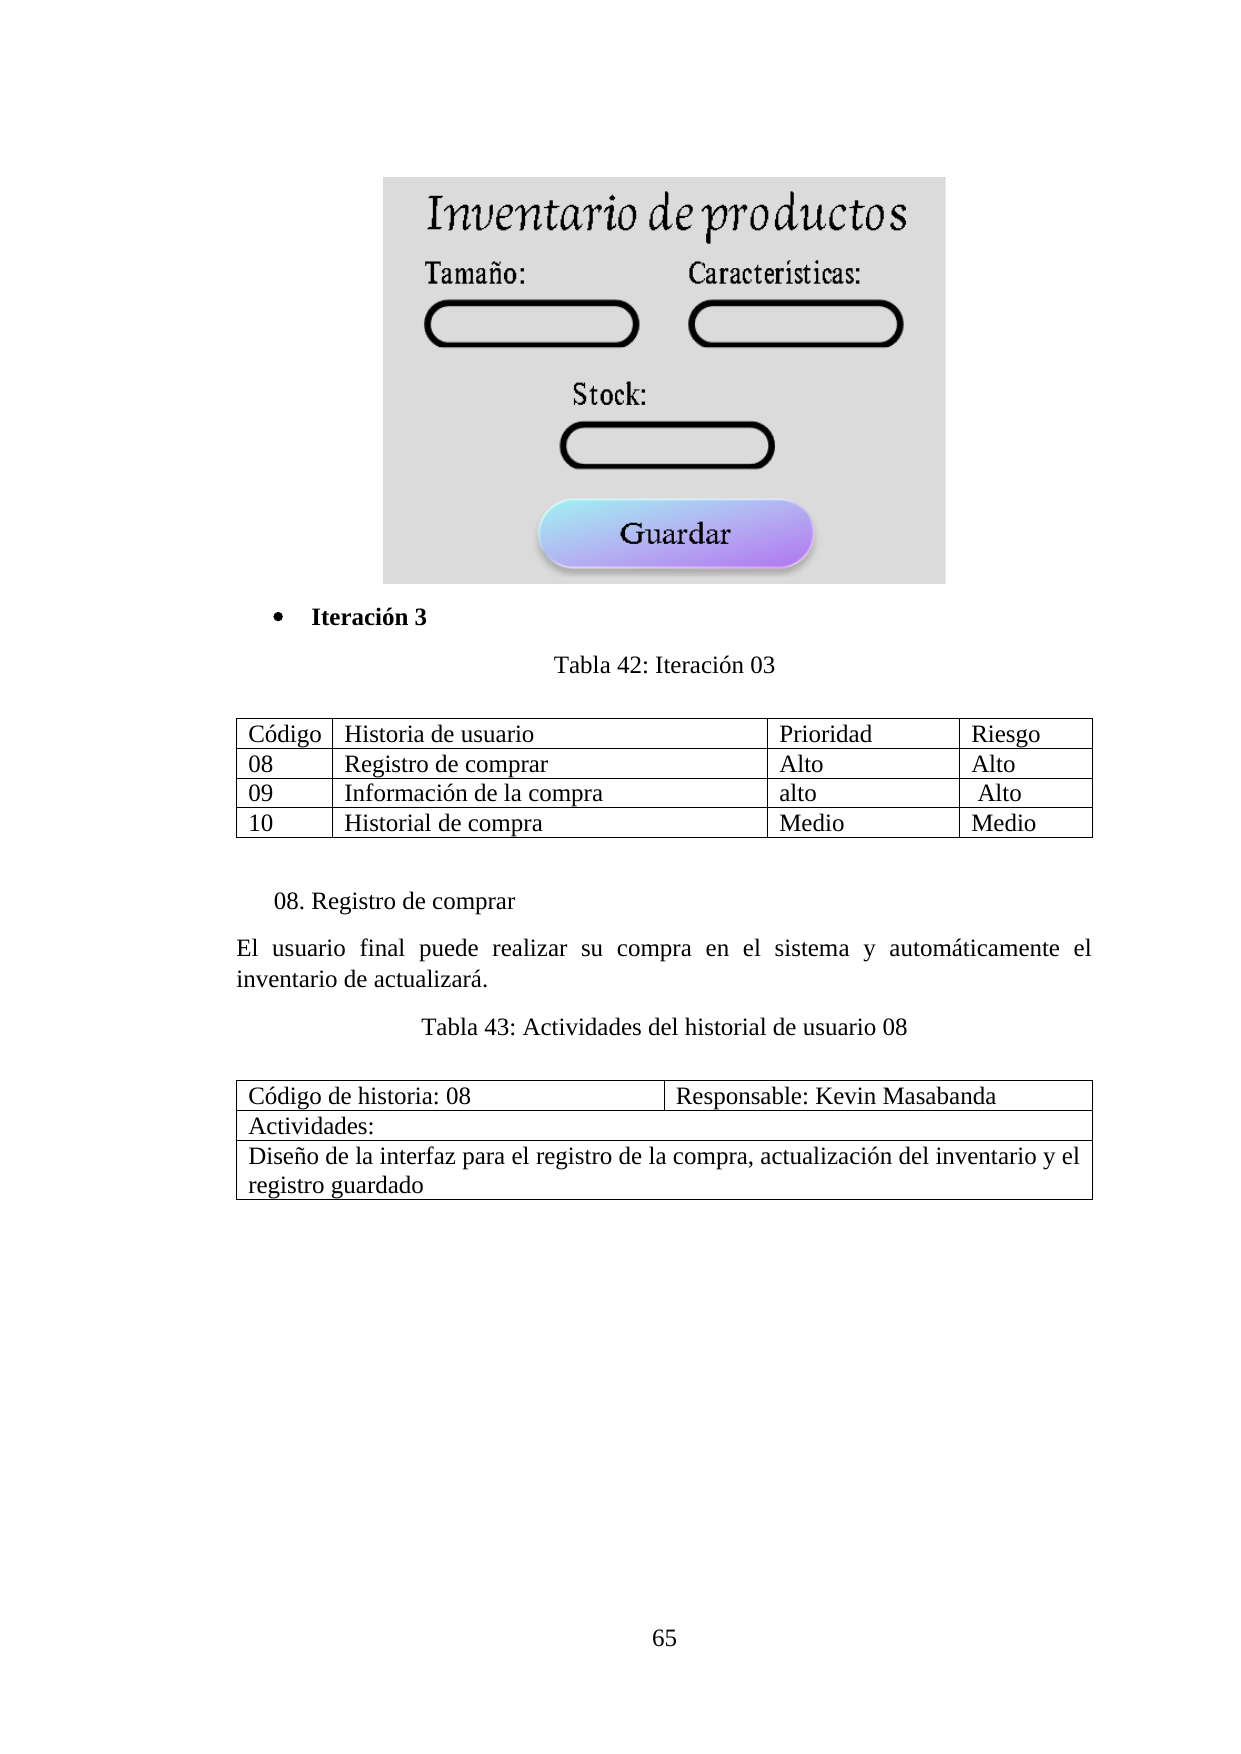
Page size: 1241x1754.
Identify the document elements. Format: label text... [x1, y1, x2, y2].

table_cell 10 [237, 808, 332, 837]
table_header Responsable: Kevin Masabanda [665, 1081, 1092, 1110]
table_cell Alto [768, 749, 959, 777]
text Tabla 42: Iteración 03 [236, 650, 1092, 678]
table_cell Registro de comprar [333, 749, 767, 777]
table_cell Alto [960, 779, 1092, 807]
table_header Prioridad [768, 719, 959, 748]
table_header Historia de usuario [333, 719, 767, 748]
table_header Código [237, 719, 332, 748]
table_cell 08 [237, 749, 332, 777]
table_header Riesgo [960, 719, 1092, 748]
table_cell Actividades: [237, 1111, 1092, 1140]
table_cell Historial de compra [333, 808, 767, 837]
table_cell alto [768, 779, 959, 807]
list Iteración 3 [274, 602, 1092, 631]
table_header Código de historia: 08 [237, 1081, 664, 1110]
list Registro de comprar [274, 886, 1092, 914]
table_cell Medio [960, 808, 1092, 837]
table_cell Alto [960, 749, 1092, 777]
table_cell Medio [768, 808, 959, 837]
picture [383, 177, 946, 584]
text Tabla 43: Actividades del historial de usuario 08 [236, 1012, 1092, 1041]
table_cell Diseño de la interfaz para el registro de la compra, actualización del inventario y el registro guardado [237, 1141, 1092, 1198]
text El usuario final puede realizar su compra en el sistema y automáticamente el inventario de actualizará. [236, 933, 1092, 993]
table_cell Información de la compra [333, 779, 767, 807]
table_cell 09 [237, 779, 332, 807]
